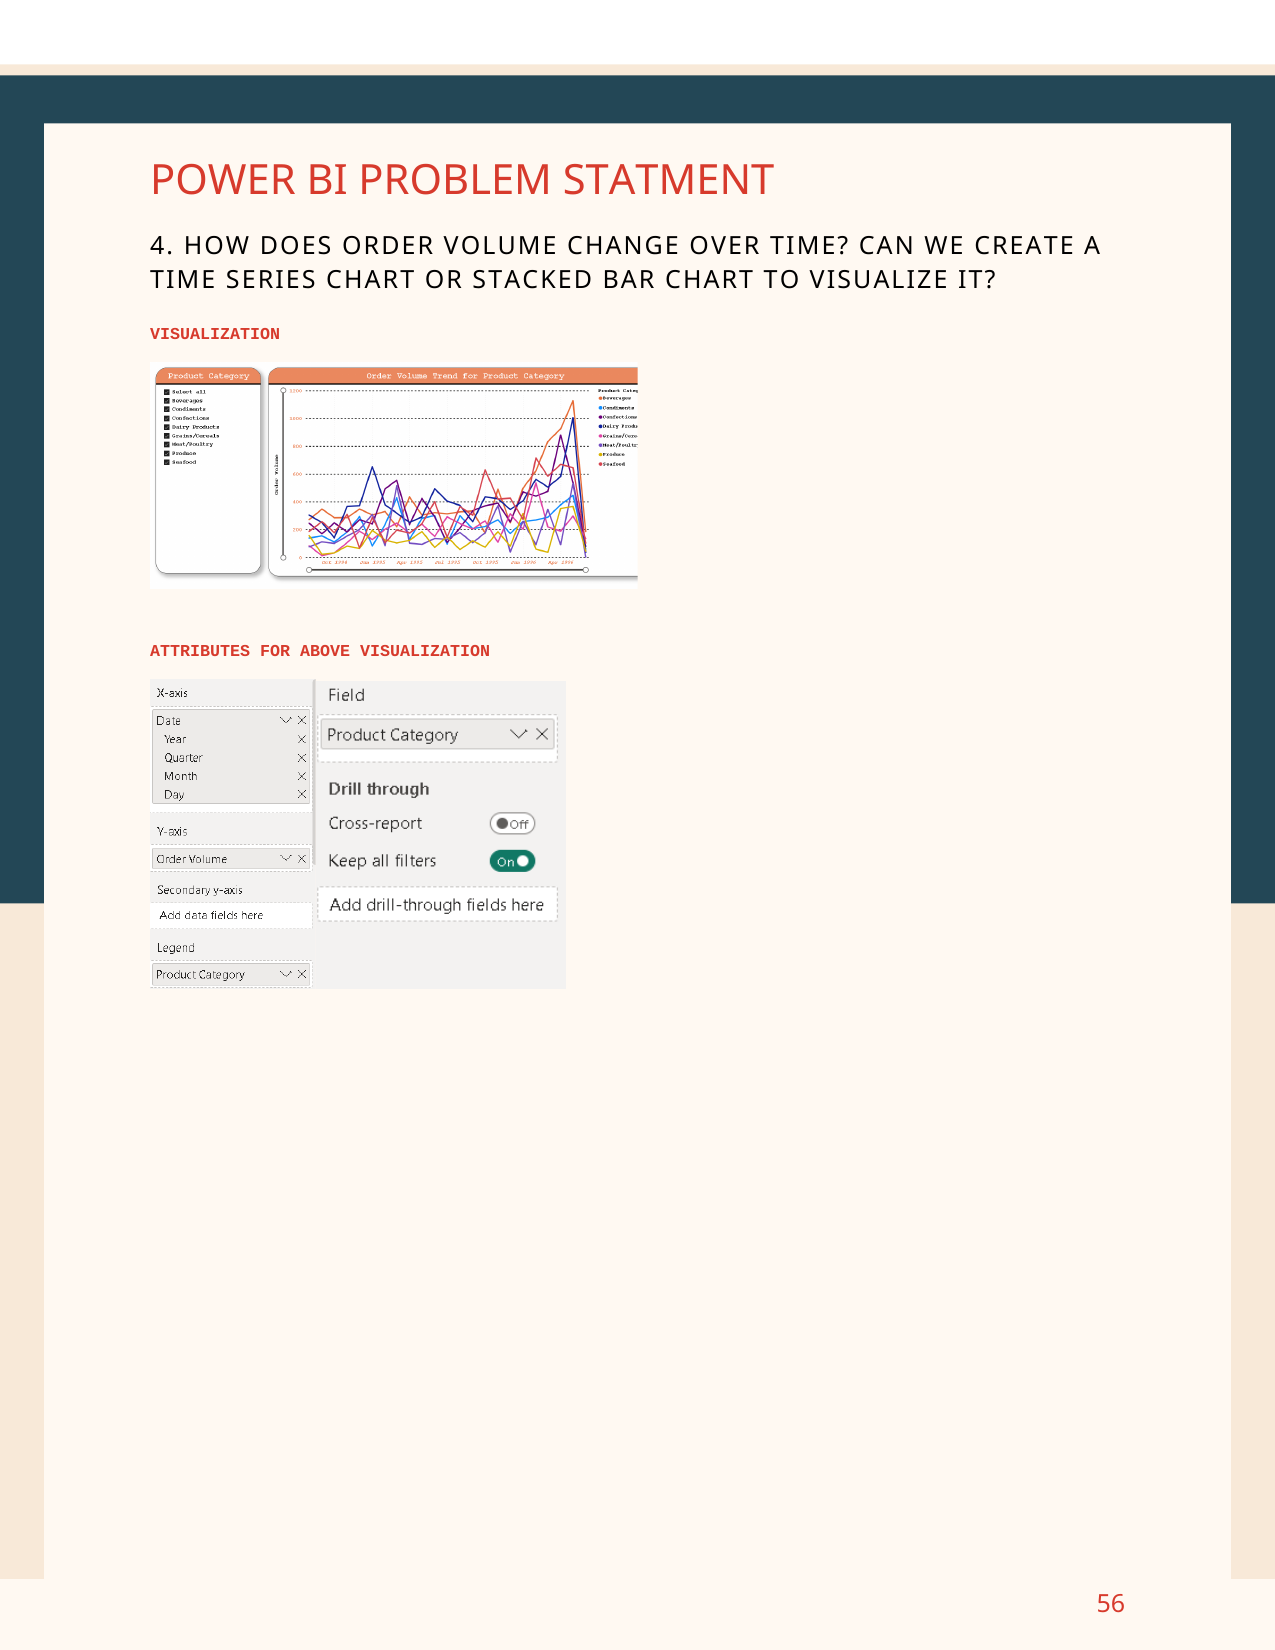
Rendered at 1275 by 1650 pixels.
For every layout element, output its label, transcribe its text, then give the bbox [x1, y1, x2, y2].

text POWER BI PROBLEM STATMENT [150, 150, 1125, 207]
picture [150, 362, 638, 589]
picture [150, 679, 566, 989]
text ATTRIBUTES FOR ABOVE VISUALIZATION [150, 643, 600, 662]
text VISUALIZATION [150, 325, 600, 344]
text 4. How does order volume change over time? Can we create a time series chart or stacked bar chart to visualize it? [150, 228, 1125, 296]
